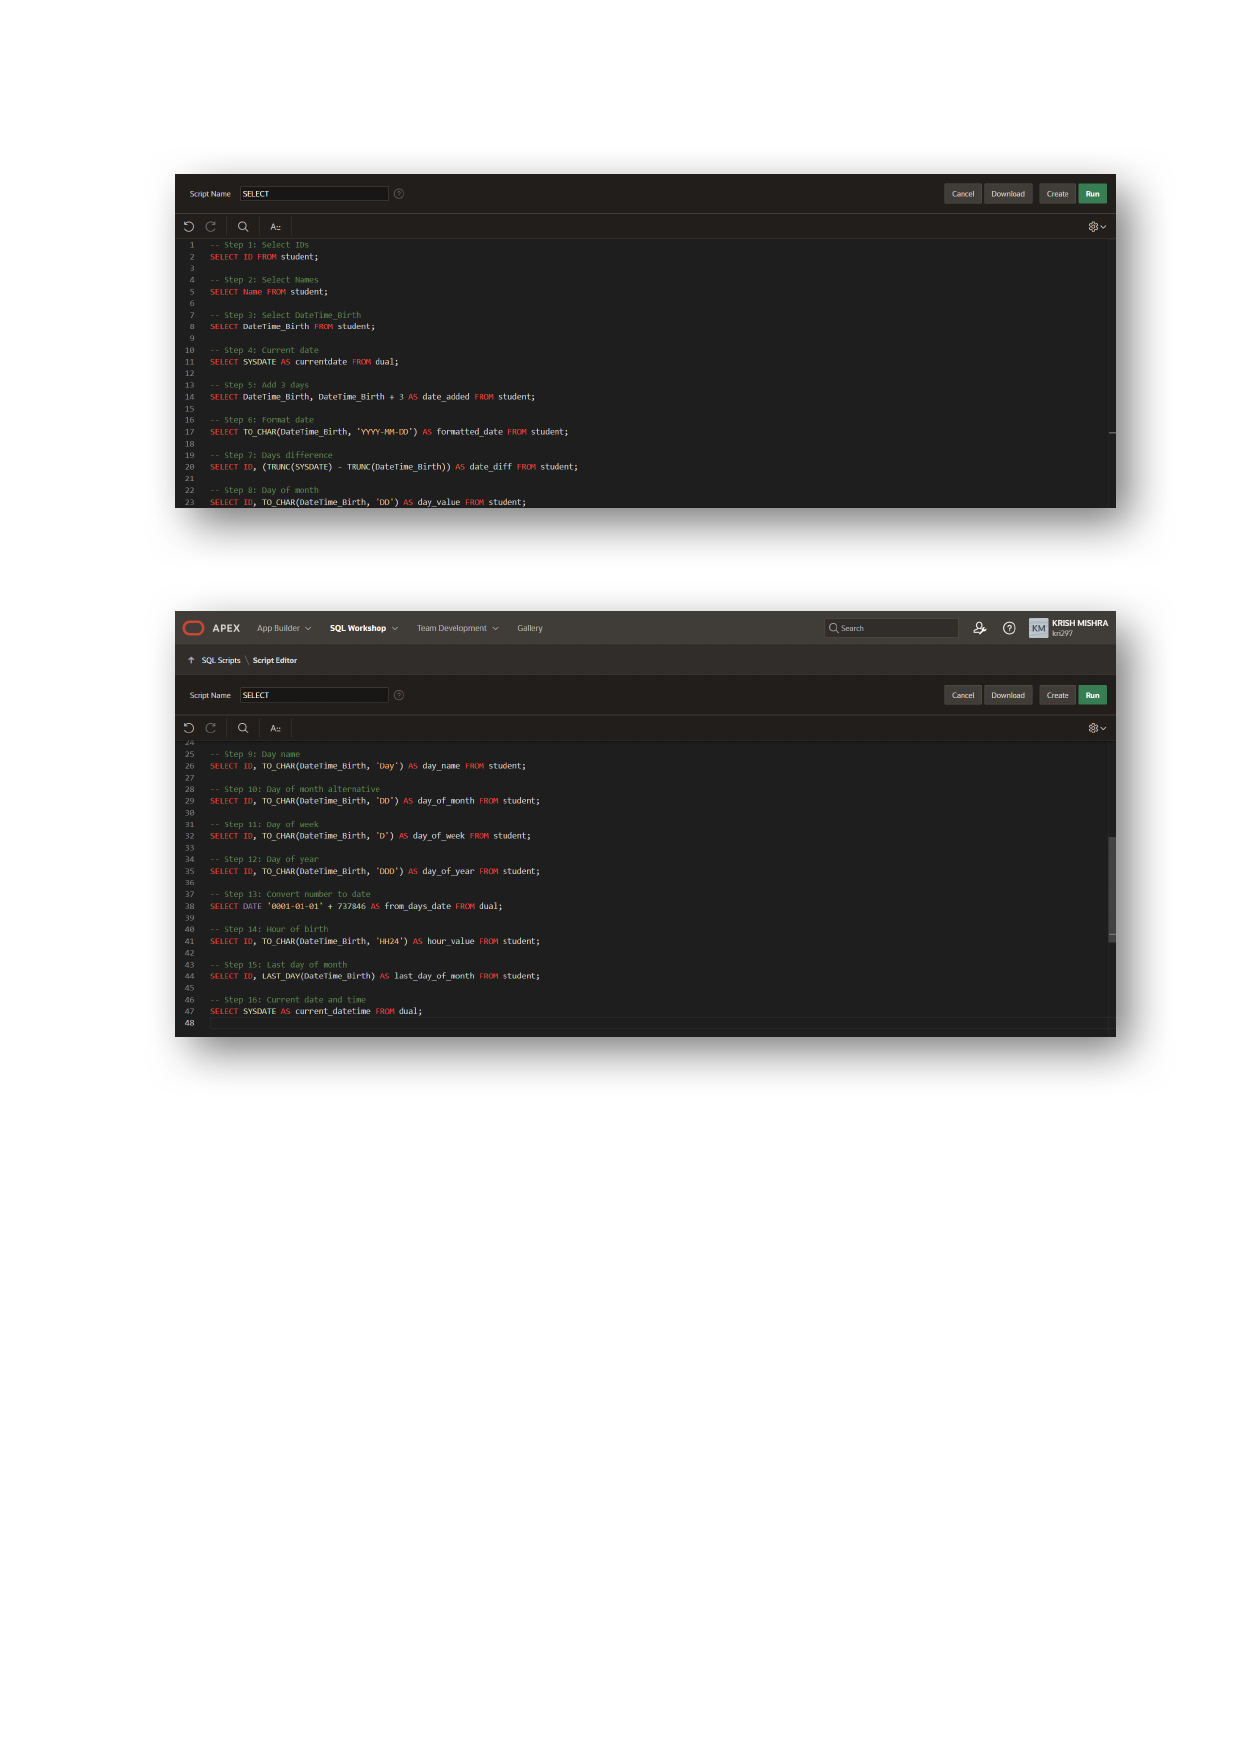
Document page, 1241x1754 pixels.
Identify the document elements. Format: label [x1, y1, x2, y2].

picture [175, 174, 1116, 508]
picture [175, 611, 1116, 1037]
